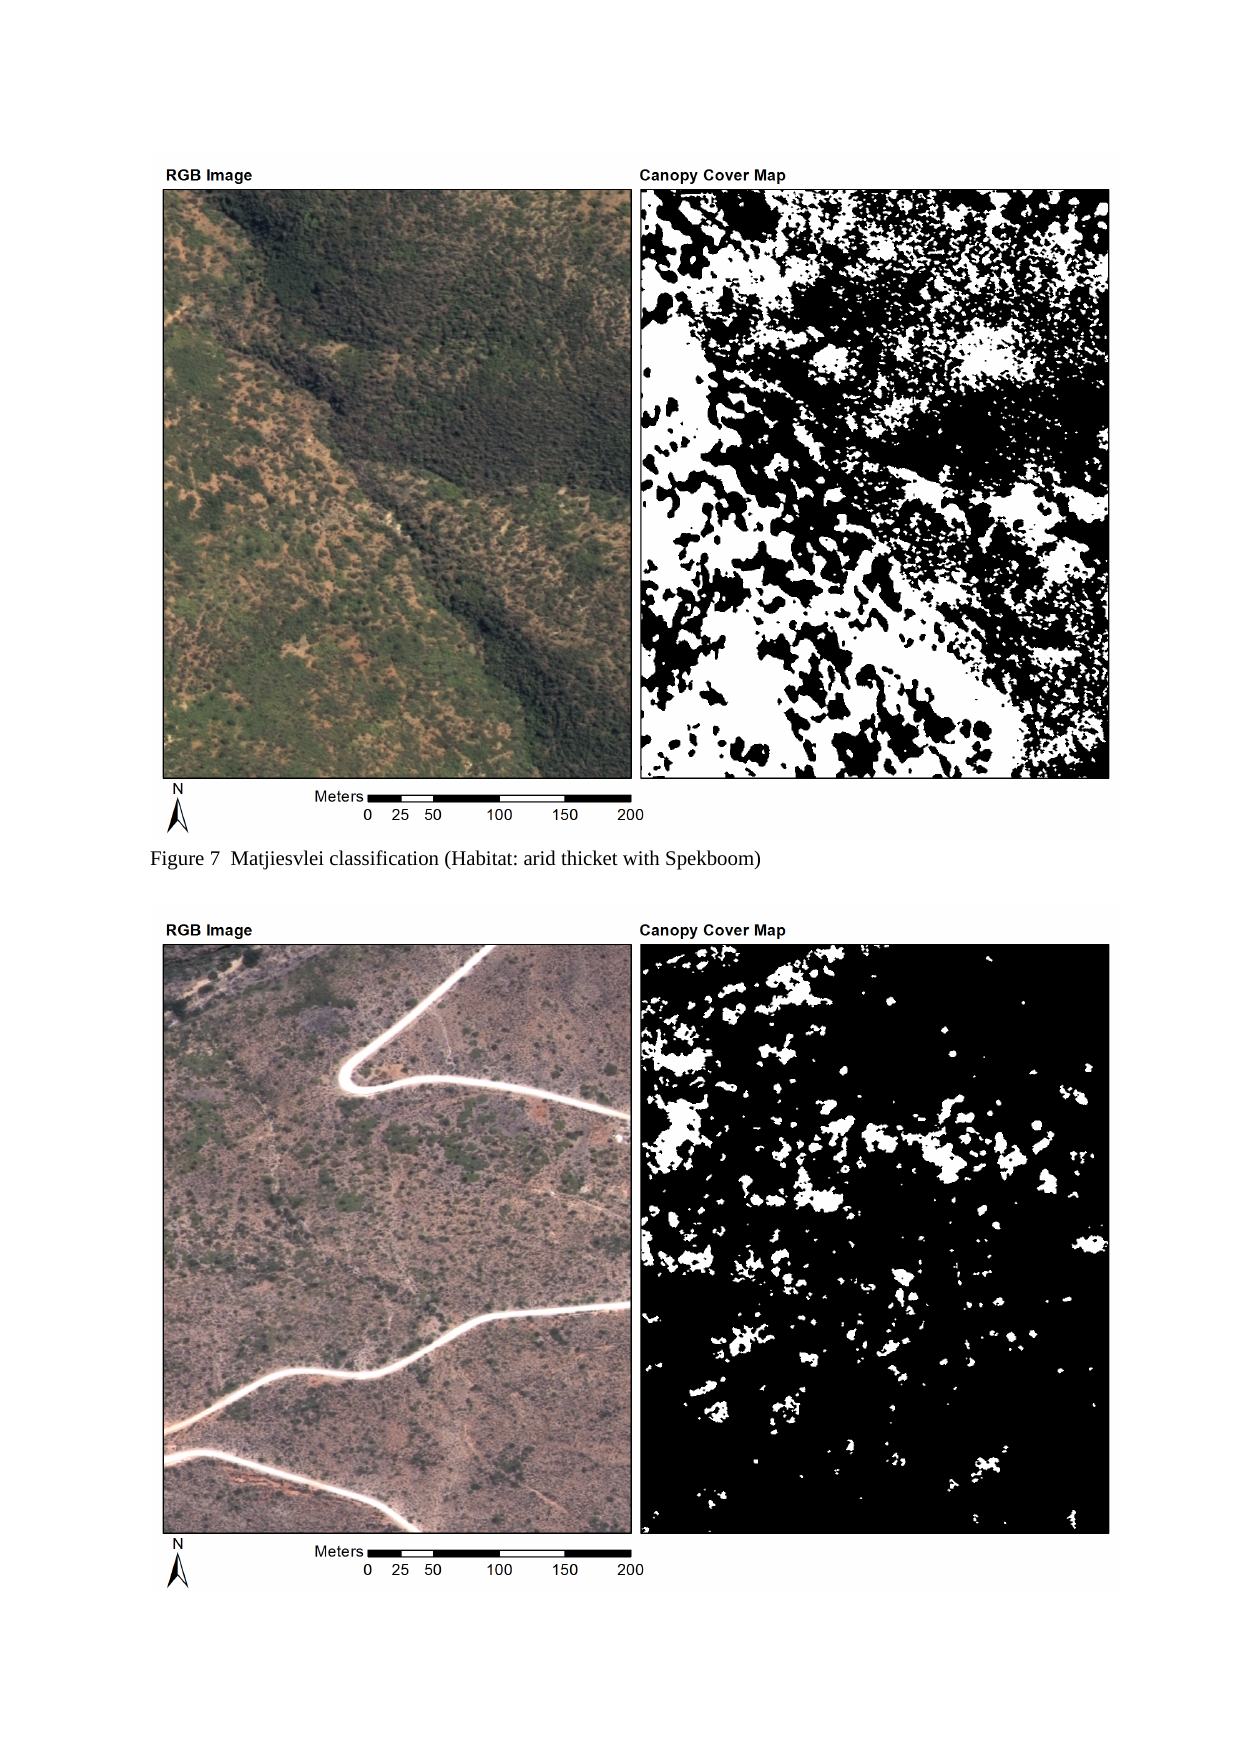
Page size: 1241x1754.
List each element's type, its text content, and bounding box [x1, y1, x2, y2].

picture [150, 150, 1125, 840]
picture [150, 904, 1125, 1595]
text Figure 7 Matjiesvlei classification (Habitat: arid thicket with Spekboom) [150, 846, 1090, 870]
